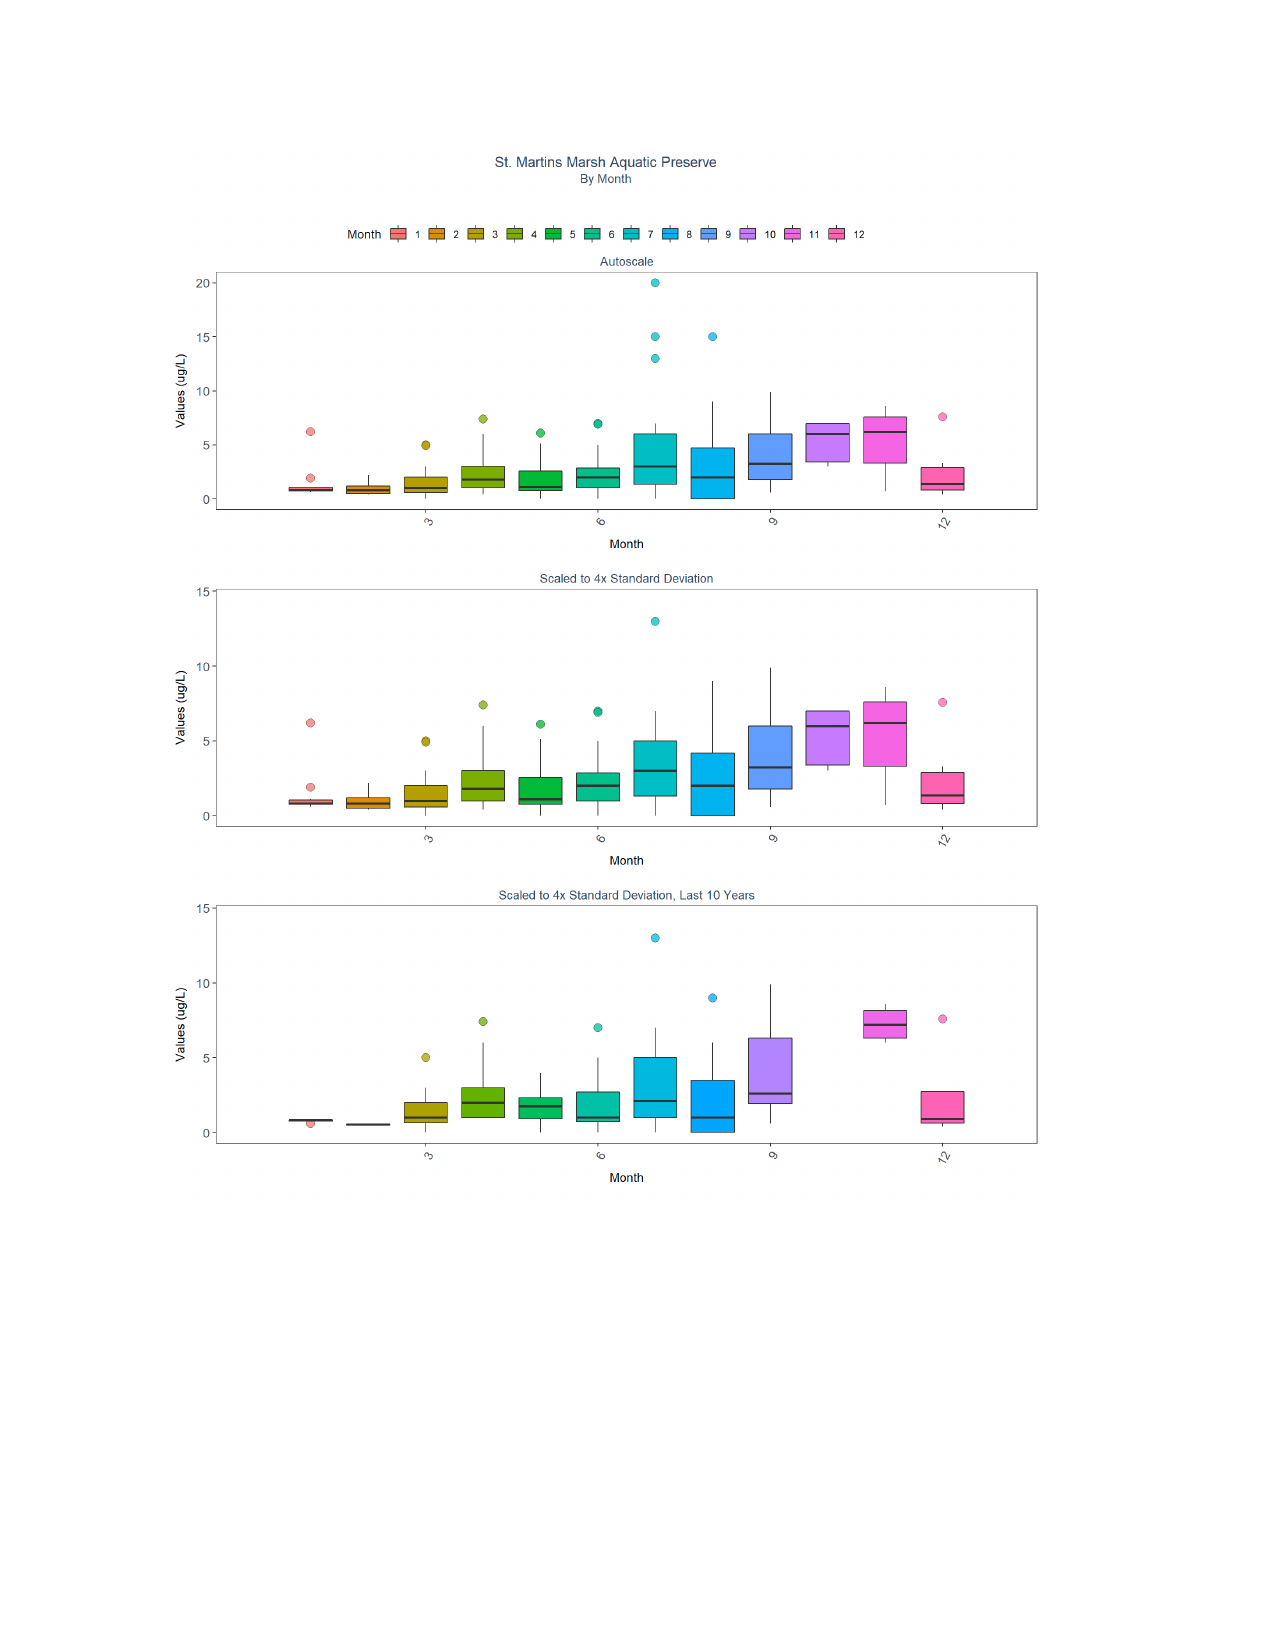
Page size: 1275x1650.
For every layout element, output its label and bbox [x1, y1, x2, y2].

picture [168, 150, 1044, 1200]
